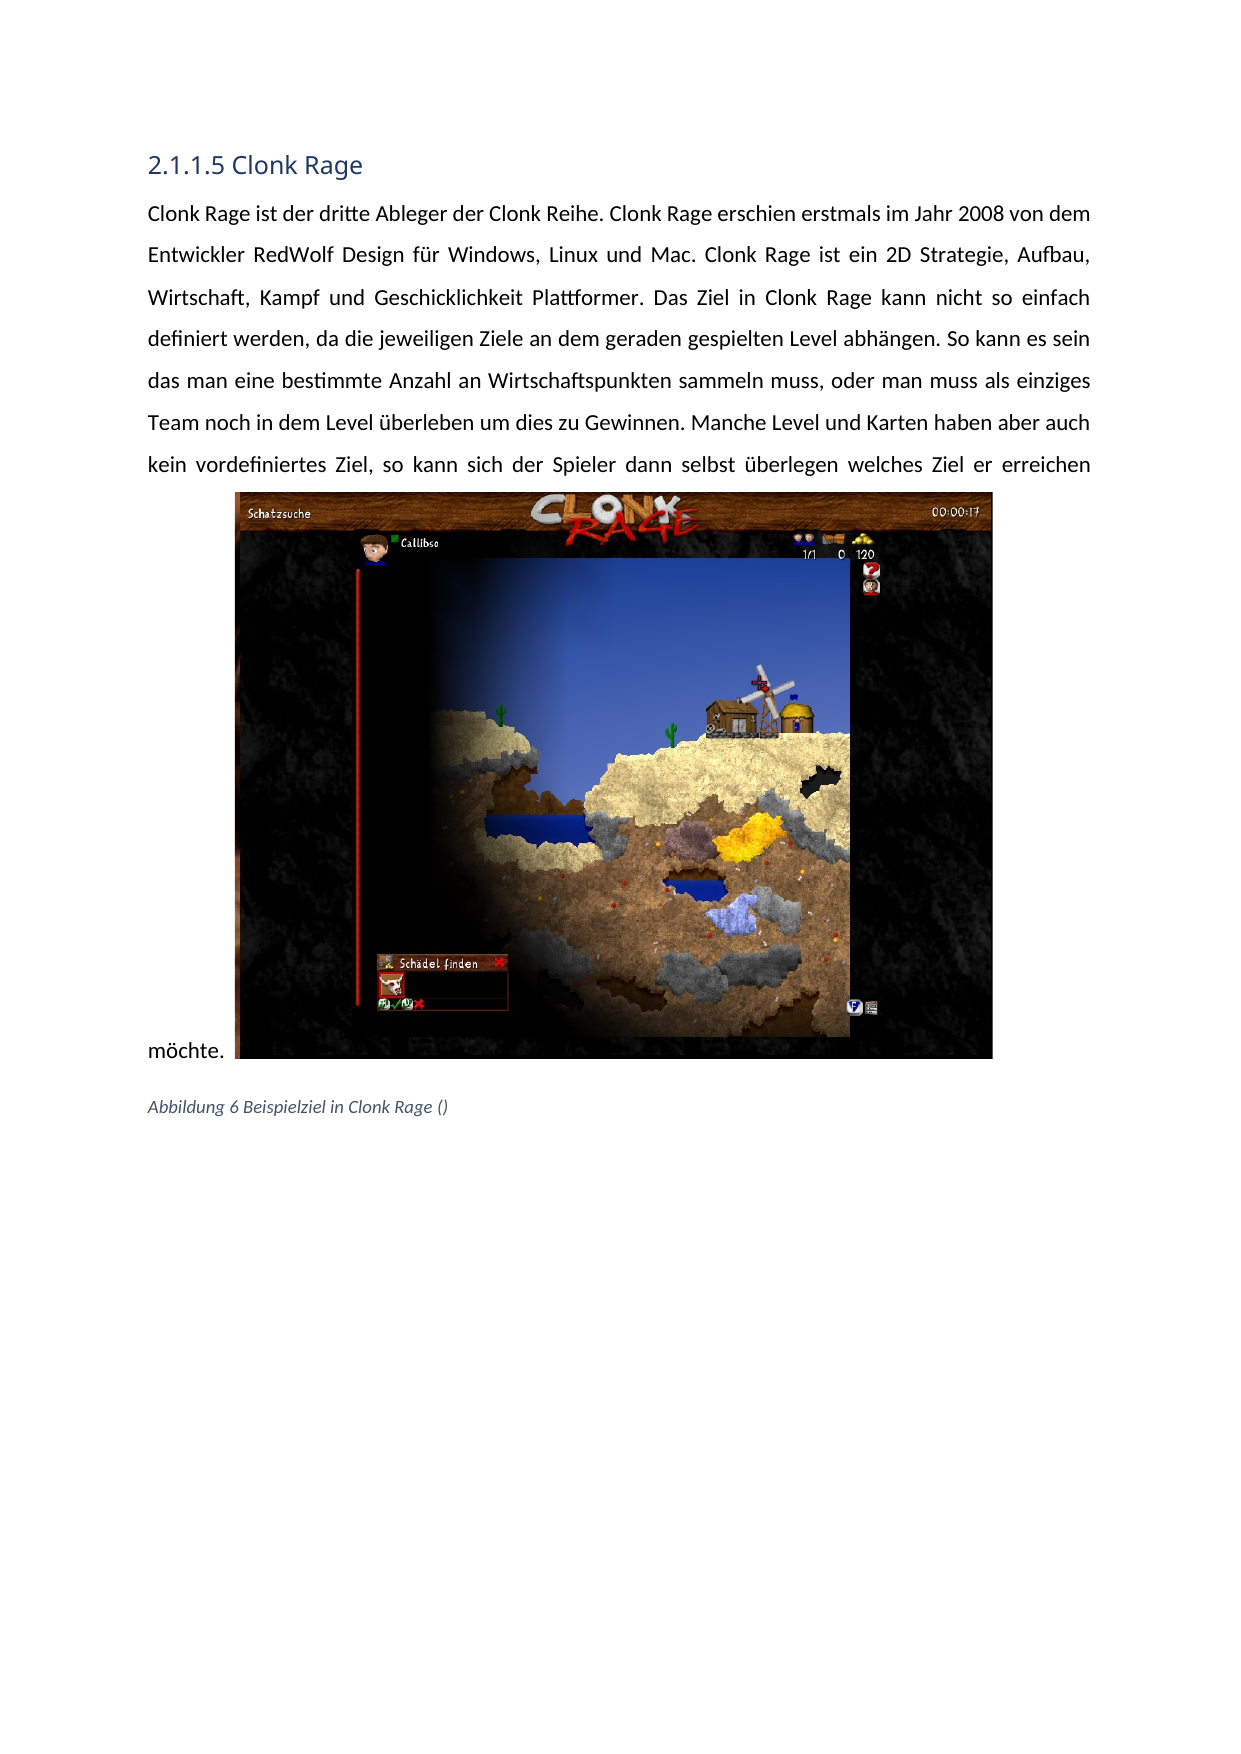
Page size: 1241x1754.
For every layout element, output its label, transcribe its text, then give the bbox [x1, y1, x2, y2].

text Abbildung Beispielziel in Clonk Rage () [148, 1095, 1093, 1118]
subtitle 2.1.1.5 Clonk Rage [148, 148, 1093, 182]
picture [234, 492, 993, 1059]
